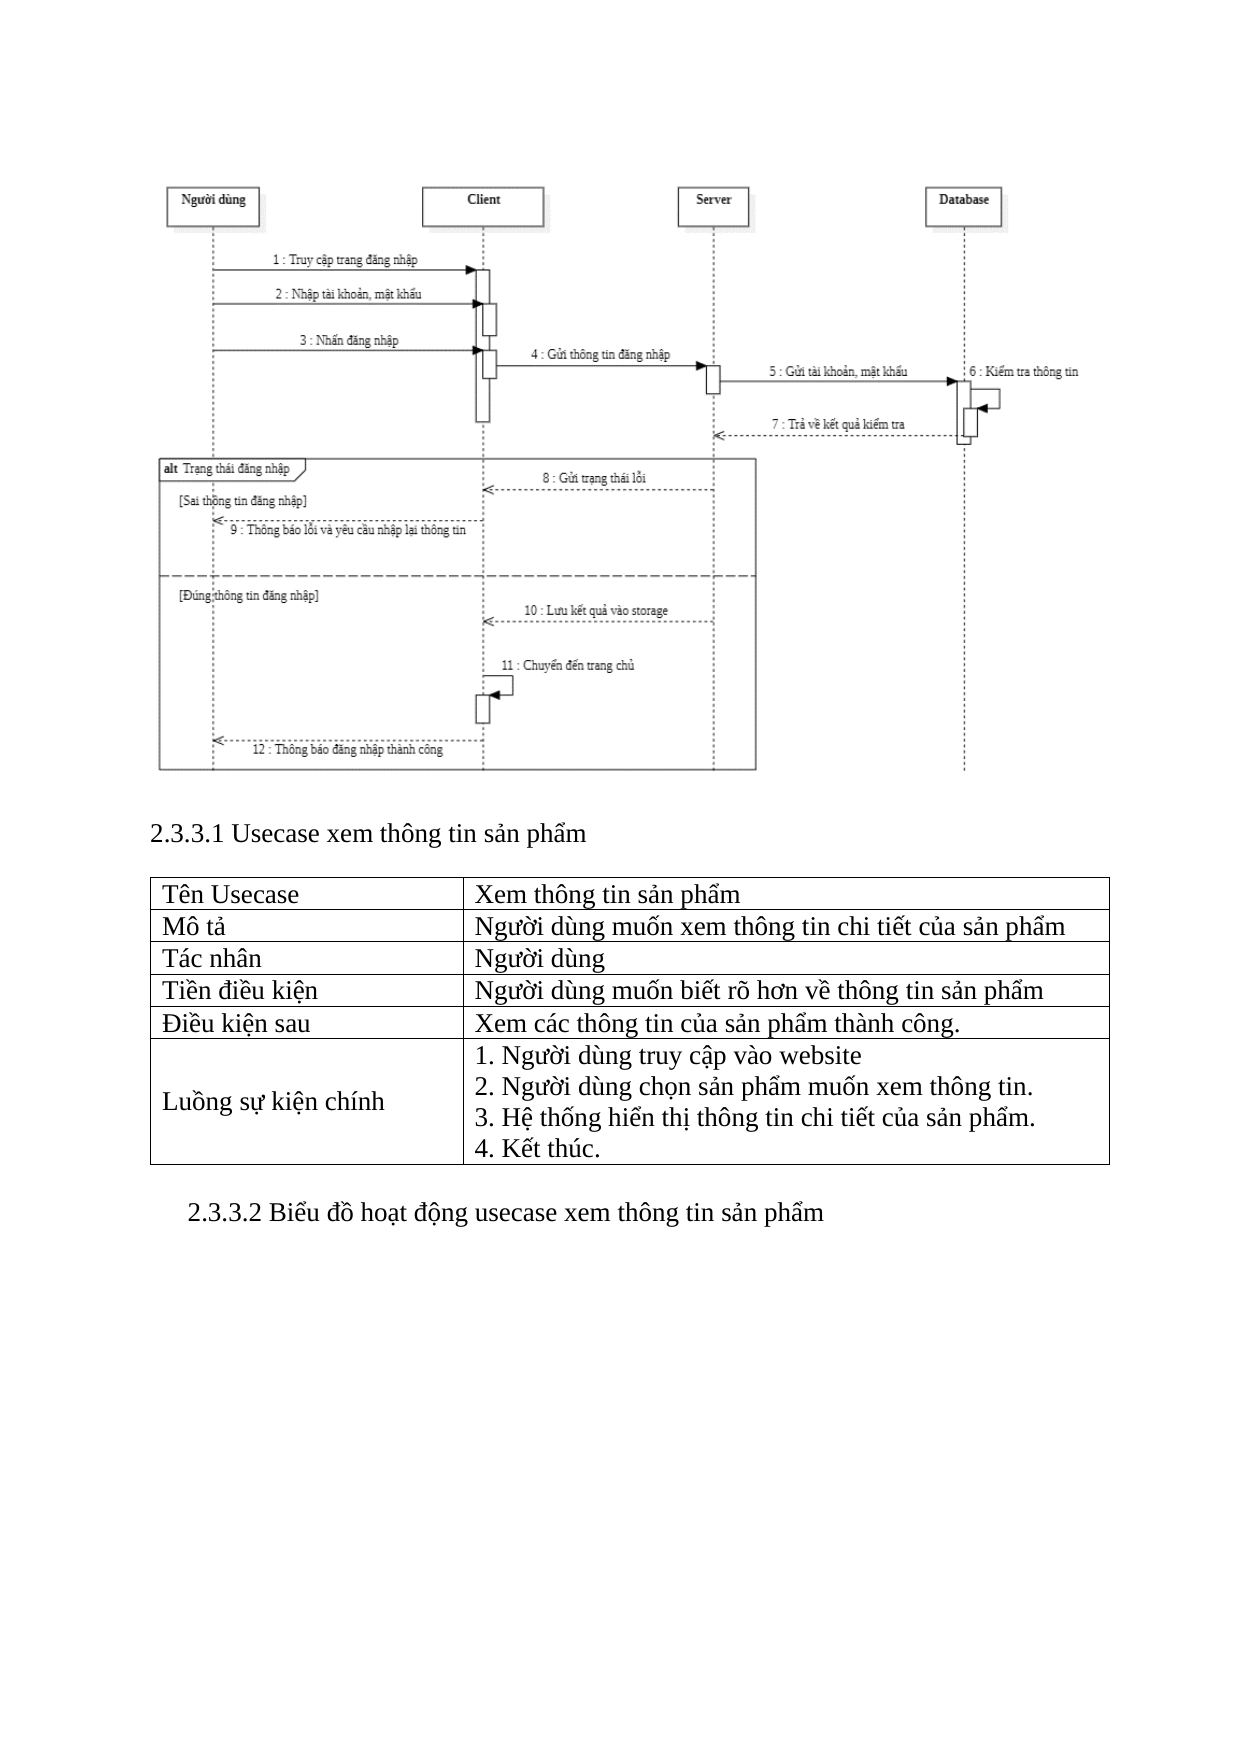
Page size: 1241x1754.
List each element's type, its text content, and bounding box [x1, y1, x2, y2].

table_header Tên Usecase [151, 878, 463, 909]
table_cell Luồng sự kiện chính [151, 1039, 463, 1163]
table_cell Tác nhân [151, 942, 463, 973]
text 2.3.3.2 Biểu đồ hoạt động usecase xem thông tin sản phẩm [187, 1196, 1090, 1227]
table_cell Xem các thông tin của sản phẩm thành công. [464, 1007, 1109, 1038]
table_cell Người dùng muốn xem thông tin chi tiết của sản phẩm [464, 910, 1109, 941]
table_header Xem thông tin sản phẩm [464, 878, 1109, 909]
table_cell Người dùng [464, 942, 1109, 973]
picture [150, 178, 1091, 786]
table_cell Người dùng muốn biết rõ hơn về thông tin sản phẩm [464, 975, 1109, 1006]
table_cell Tiền điều kiện [151, 975, 463, 1006]
table_cell 1. Người dùng truy cập vào website 2. Người dùng chọn sản phẩm muốn xem thông tin. 3. Hệ thống hiển thị thông tin chi tiết của sản phẩm. 4. Kết thúc. [464, 1039, 1109, 1163]
table_cell Mô tả [151, 910, 463, 941]
text 2.3.3.1 Usecase xem thông tin sản phẩm [150, 817, 1090, 848]
table_cell Điều kiện sau [151, 1007, 463, 1038]
